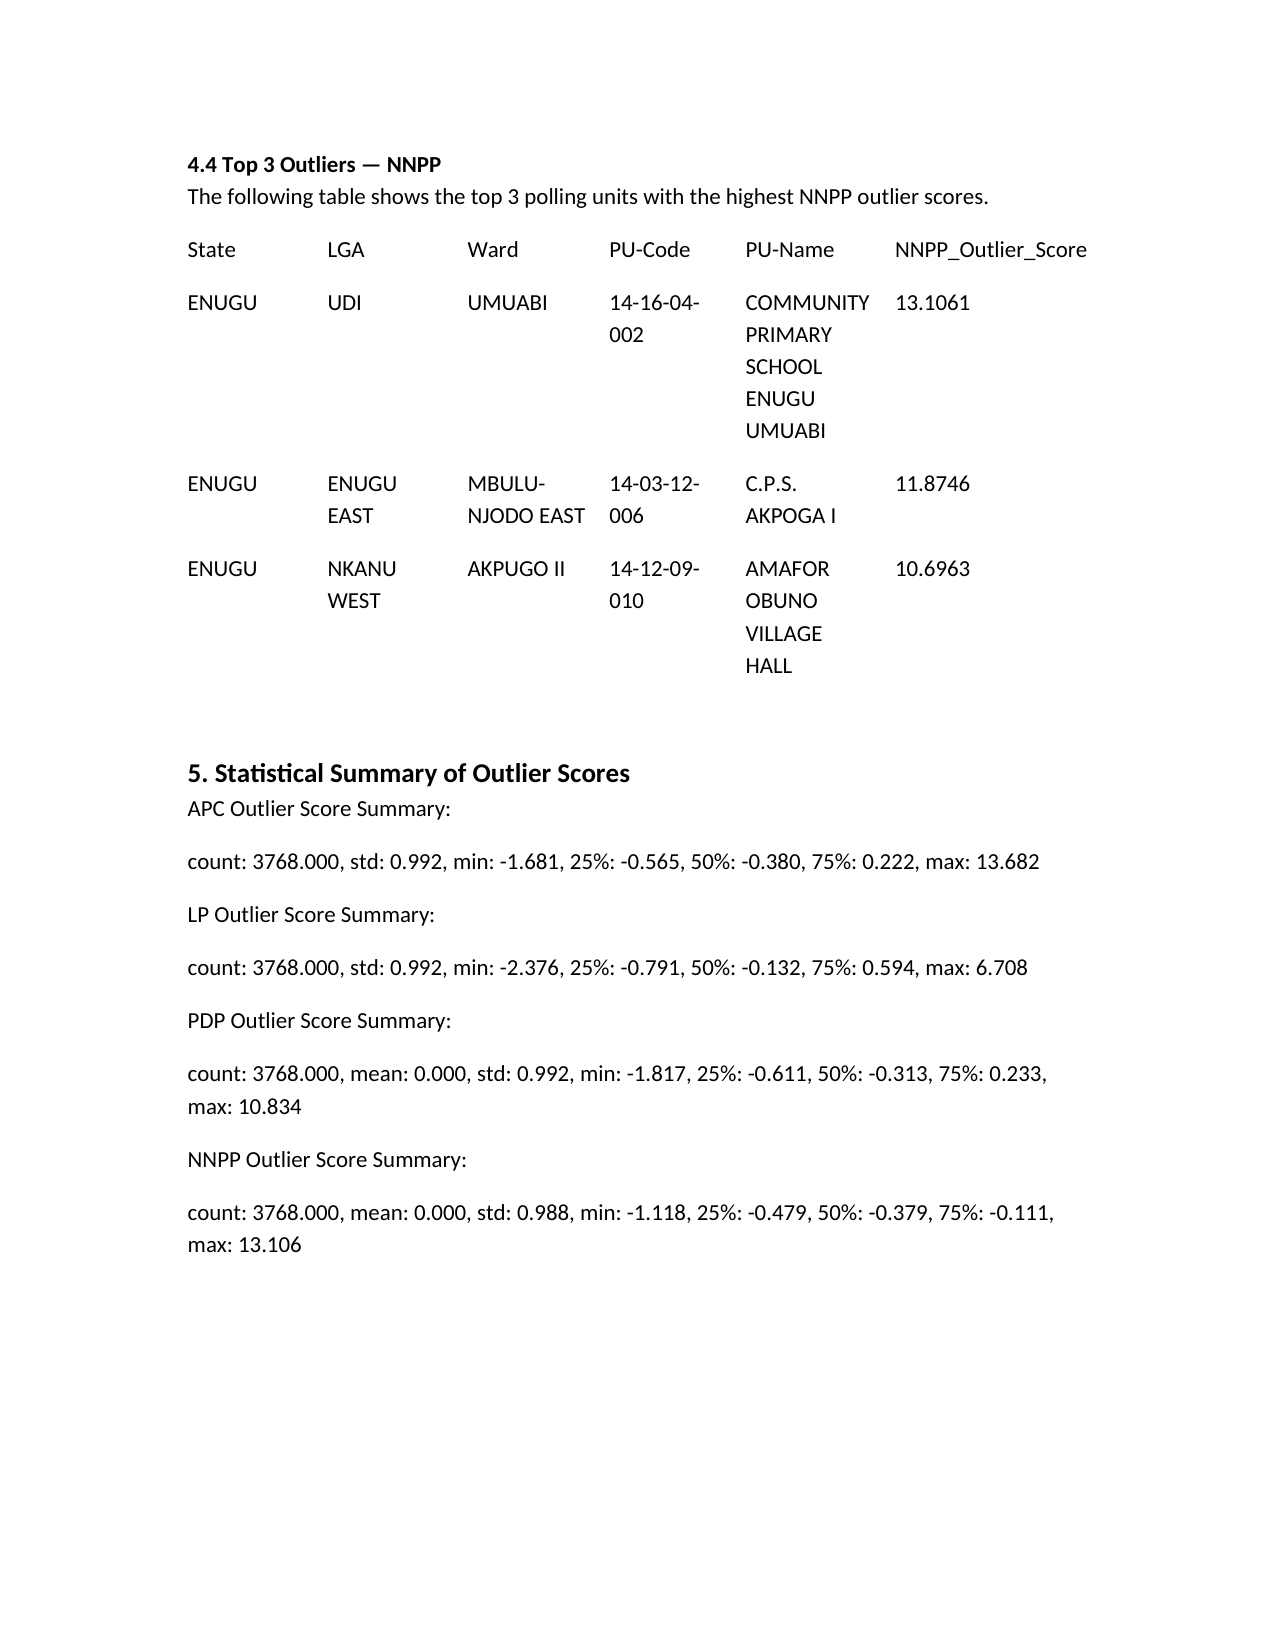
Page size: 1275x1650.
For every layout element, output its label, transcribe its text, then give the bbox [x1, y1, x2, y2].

table_cell 14-03-12-006 [598, 469, 734, 554]
table_cell NKANU WEST [316, 554, 456, 703]
table_cell MBULU-NJODO EAST [456, 469, 598, 554]
table_cell ENUGU [176, 288, 316, 469]
table_header Ward [456, 235, 598, 288]
subtitle 5. Statistical Summary of Outlier Scores [187, 757, 1087, 789]
table_cell C.P.S. AKPOGA I [734, 469, 883, 554]
text count: 3768.000, mean: 0.000, std: 0.992, min: -1.817, 25%: -0.611, 50%: -0.313, 75%: 0.233, max: 10.834 [187, 1059, 1087, 1120]
table_header PU-Code [598, 235, 734, 288]
table_cell ENUGU [176, 469, 316, 554]
table_cell ENUGU EAST [316, 469, 456, 554]
table_cell ENUGU [176, 554, 316, 703]
text LP Outlier Score Summary: [187, 901, 1087, 928]
text PDP Outlier Score Summary: [187, 1007, 1087, 1034]
table_cell 10.6963 [884, 554, 1099, 703]
table_cell COMMUNITY PRIMARY SCHOOL ENUGU UMUABI [734, 288, 883, 469]
table_cell UMUABI [456, 288, 598, 469]
table_cell AMAFOR OBUNO VILLAGE HALL [734, 554, 883, 703]
table_cell UDI [316, 288, 456, 469]
table_header State [176, 235, 316, 288]
table_cell 11.8746 [884, 469, 1099, 554]
text APC Outlier Score Summary: [187, 794, 1087, 822]
table_header NNPP_Outlier_Score [884, 235, 1099, 288]
text count: 3768.000, mean: 0.000, std: 0.988, min: -1.118, 25%: -0.479, 50%: -0.379, 75%: -0.111, max: 13.106 [187, 1198, 1087, 1258]
table_header LGA [316, 235, 456, 288]
subtitle 4.4 Top 3 Outliers — NNPP [187, 150, 1087, 178]
table_cell 14-12-09-010 [598, 554, 734, 703]
table_header PU-Name [734, 235, 883, 288]
table_cell 13.1061 [884, 288, 1099, 469]
text count: 3768.000, std: 0.992, min: -2.376, 25%: -0.791, 50%: -0.132, 75%: 0.594, max: 6.708 [187, 953, 1087, 982]
table_cell AKPUGO II [456, 554, 598, 703]
table_cell 14-16-04-002 [598, 288, 734, 469]
text NNPP Outlier Score Summary: [187, 1145, 1087, 1173]
text The following table shows the top 3 polling units with the highest NNPP outlier scores. [187, 182, 1087, 210]
text count: 3768.000, std: 0.992, min: -1.681, 25%: -0.565, 50%: -0.380, 75%: 0.222, max: 13.682 [187, 847, 1087, 876]
